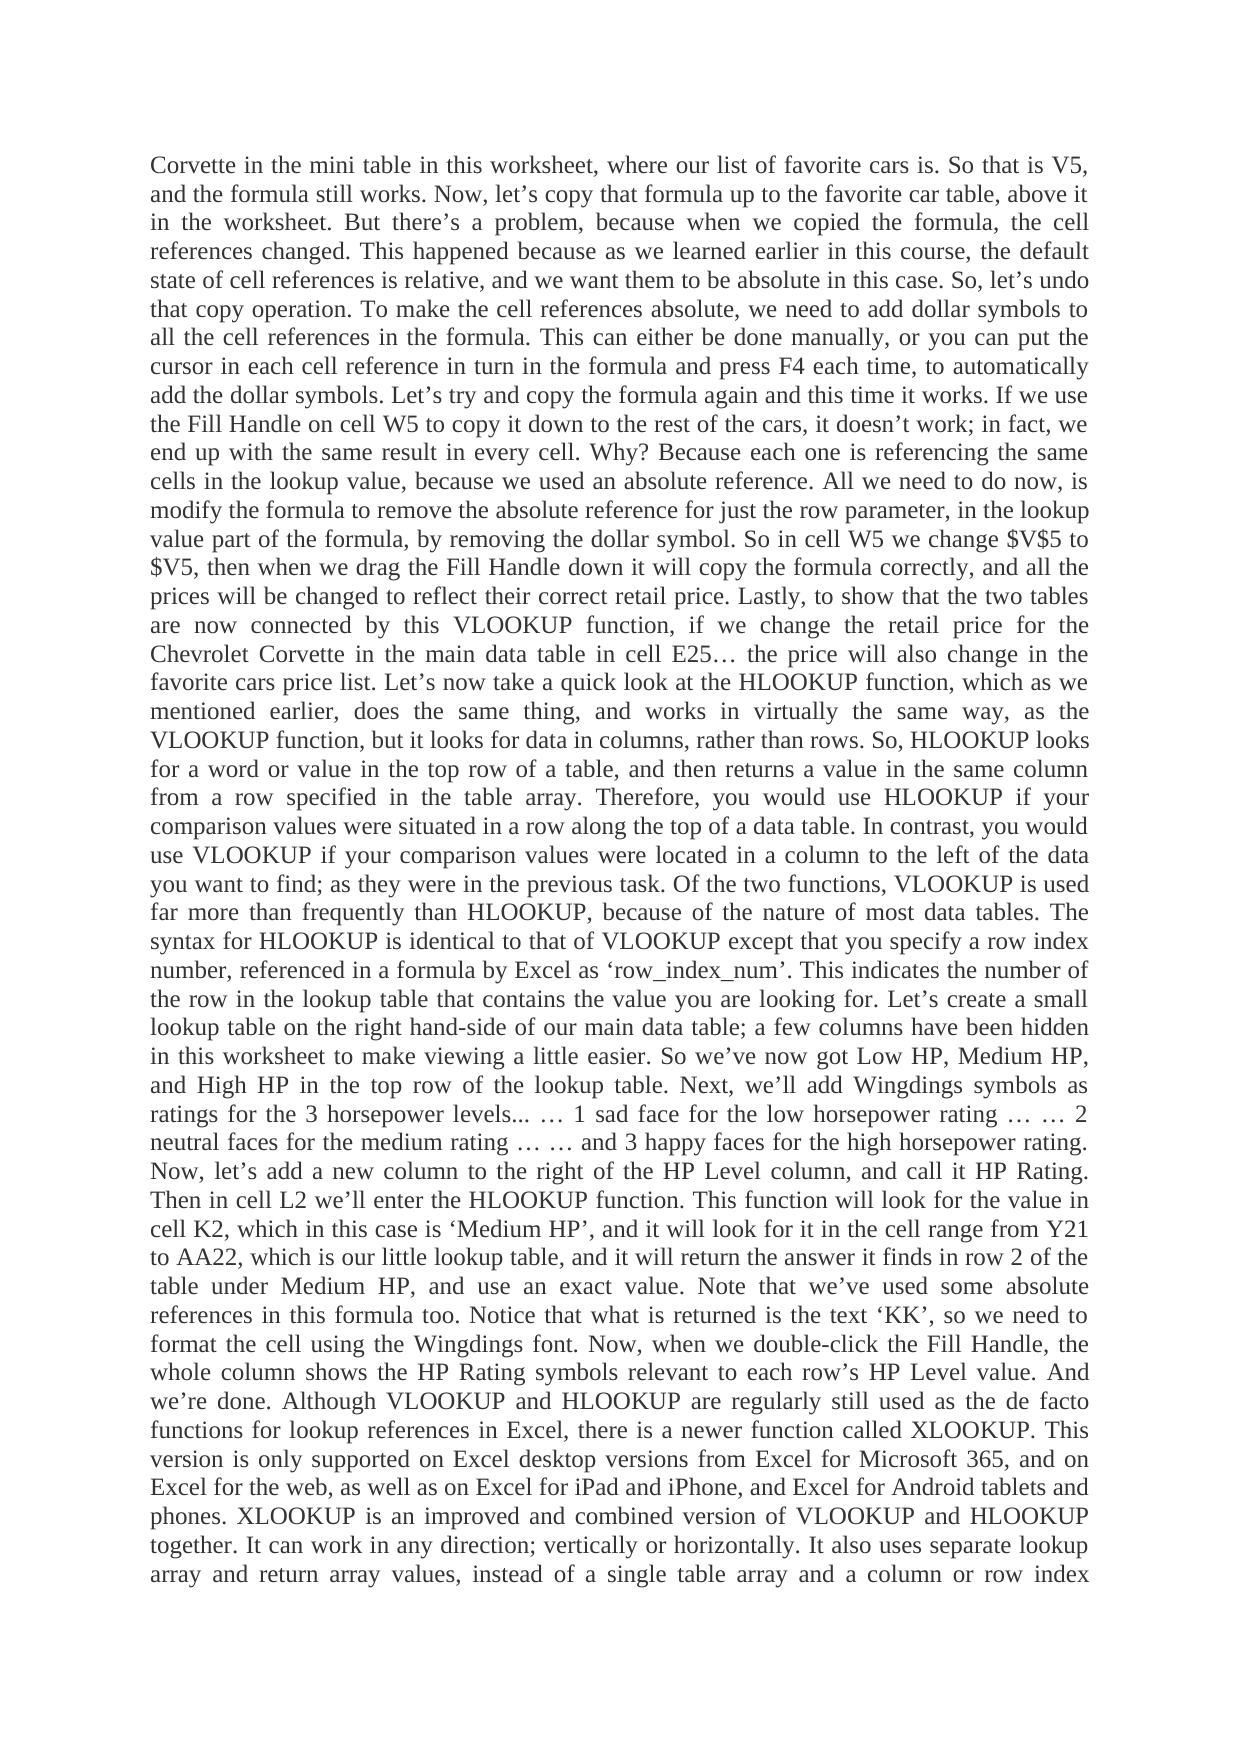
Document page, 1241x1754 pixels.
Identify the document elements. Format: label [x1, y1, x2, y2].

text [150, 150, 1090, 1587]
